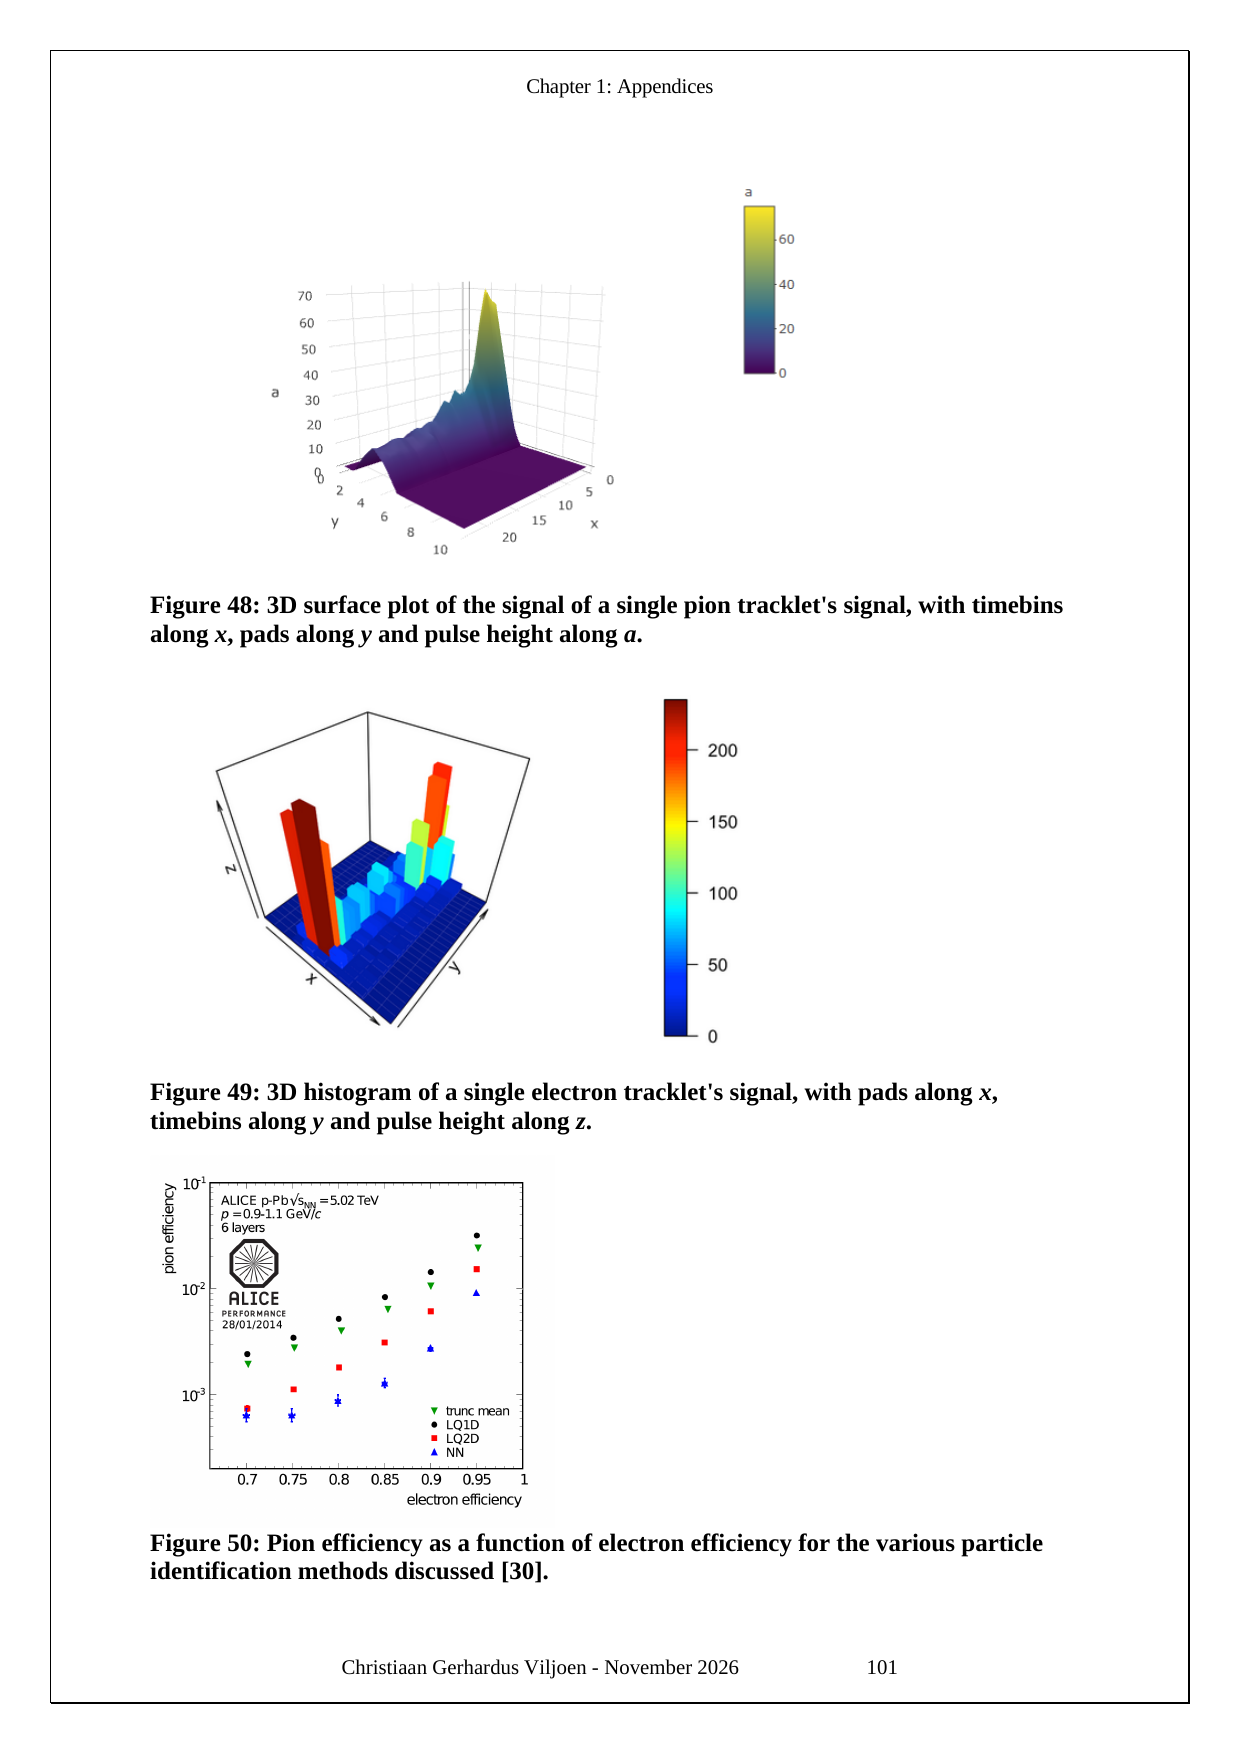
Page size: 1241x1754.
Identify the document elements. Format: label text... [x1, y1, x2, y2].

picture [150, 668, 795, 1077]
text Figure : Pion efficiency as a function of electron efficiency for the various particle identification methods discussed . [150, 1528, 1089, 1585]
picture [150, 150, 851, 590]
picture [150, 1155, 556, 1528]
